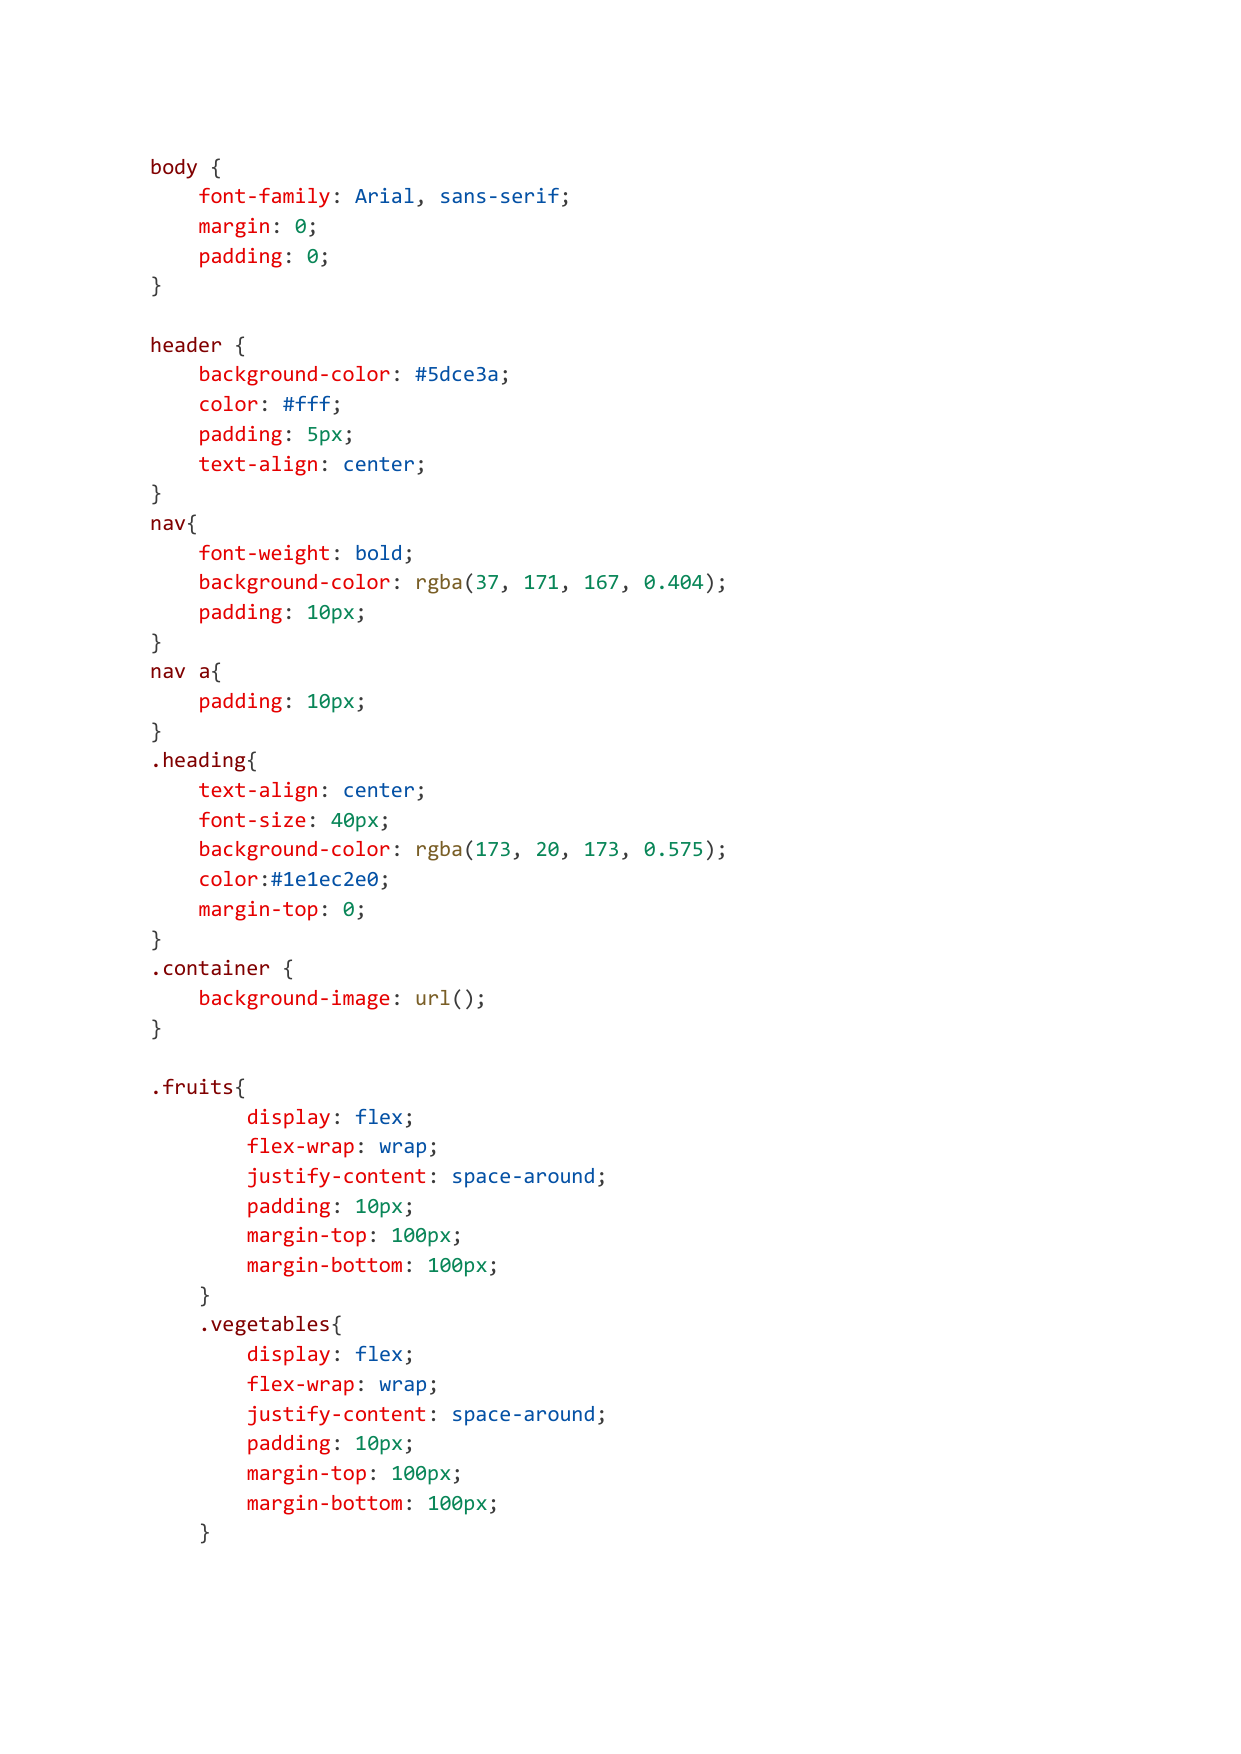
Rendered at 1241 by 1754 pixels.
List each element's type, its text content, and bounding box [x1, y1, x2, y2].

text background-image: url(); [150, 981, 1090, 1011]
text } [150, 625, 1090, 655]
text justify-content: space-around; [150, 1159, 1090, 1189]
text background-color: #5dce3a; [150, 358, 1090, 387]
text } [150, 714, 1090, 744]
text body { [150, 150, 1090, 180]
text font-size: 40px; [150, 803, 1090, 833]
text font-family: Arial, sans-serif; [150, 180, 1090, 209]
text padding: 0; [150, 239, 1090, 269]
text margin-top: 100px; [150, 1219, 1090, 1248]
text padding: 10px; [150, 1189, 1090, 1219]
text background-color: rgba(173, 20, 173, 0.575); [150, 833, 1090, 862]
text text-align: center; [150, 447, 1090, 477]
text margin-top: 100px; [150, 1456, 1090, 1486]
text padding: 10px; [150, 595, 1090, 625]
text nav{ [150, 506, 1090, 536]
text justify-content: space-around; [150, 1397, 1090, 1427]
text text-align: center; [150, 773, 1090, 803]
text display: flex; [150, 1337, 1090, 1367]
text margin-bottom: 100px; [150, 1486, 1090, 1516]
text padding: 5px; [150, 417, 1090, 447]
text } [150, 922, 1090, 952]
text flex-wrap: wrap; [150, 1130, 1090, 1159]
text margin-top: 0; [150, 892, 1090, 922]
text .vegetables{ [150, 1308, 1090, 1337]
text } [150, 1516, 1090, 1545]
text .heading{ [150, 744, 1090, 773]
text .container { [150, 952, 1090, 981]
text } [150, 1011, 1090, 1041]
text margin: 0; [150, 209, 1090, 239]
text } [150, 269, 1090, 298]
text font-weight: bold; [150, 536, 1090, 566]
text .fruits{ [150, 1070, 1090, 1100]
text display: flex; [150, 1100, 1090, 1130]
text header { [150, 328, 1090, 358]
text color: #fff; [150, 387, 1090, 417]
text } [150, 477, 1090, 506]
text margin-bottom: 100px; [150, 1248, 1090, 1278]
text padding: 10px; [150, 684, 1090, 714]
text color:#1e1ec2e0; [150, 862, 1090, 892]
text padding: 10px; [150, 1427, 1090, 1456]
text nav a{ [150, 655, 1090, 684]
text flex-wrap: wrap; [150, 1367, 1090, 1397]
text background-color: rgba(37, 171, 167, 0.404); [150, 566, 1090, 595]
text } [150, 1278, 1090, 1308]
